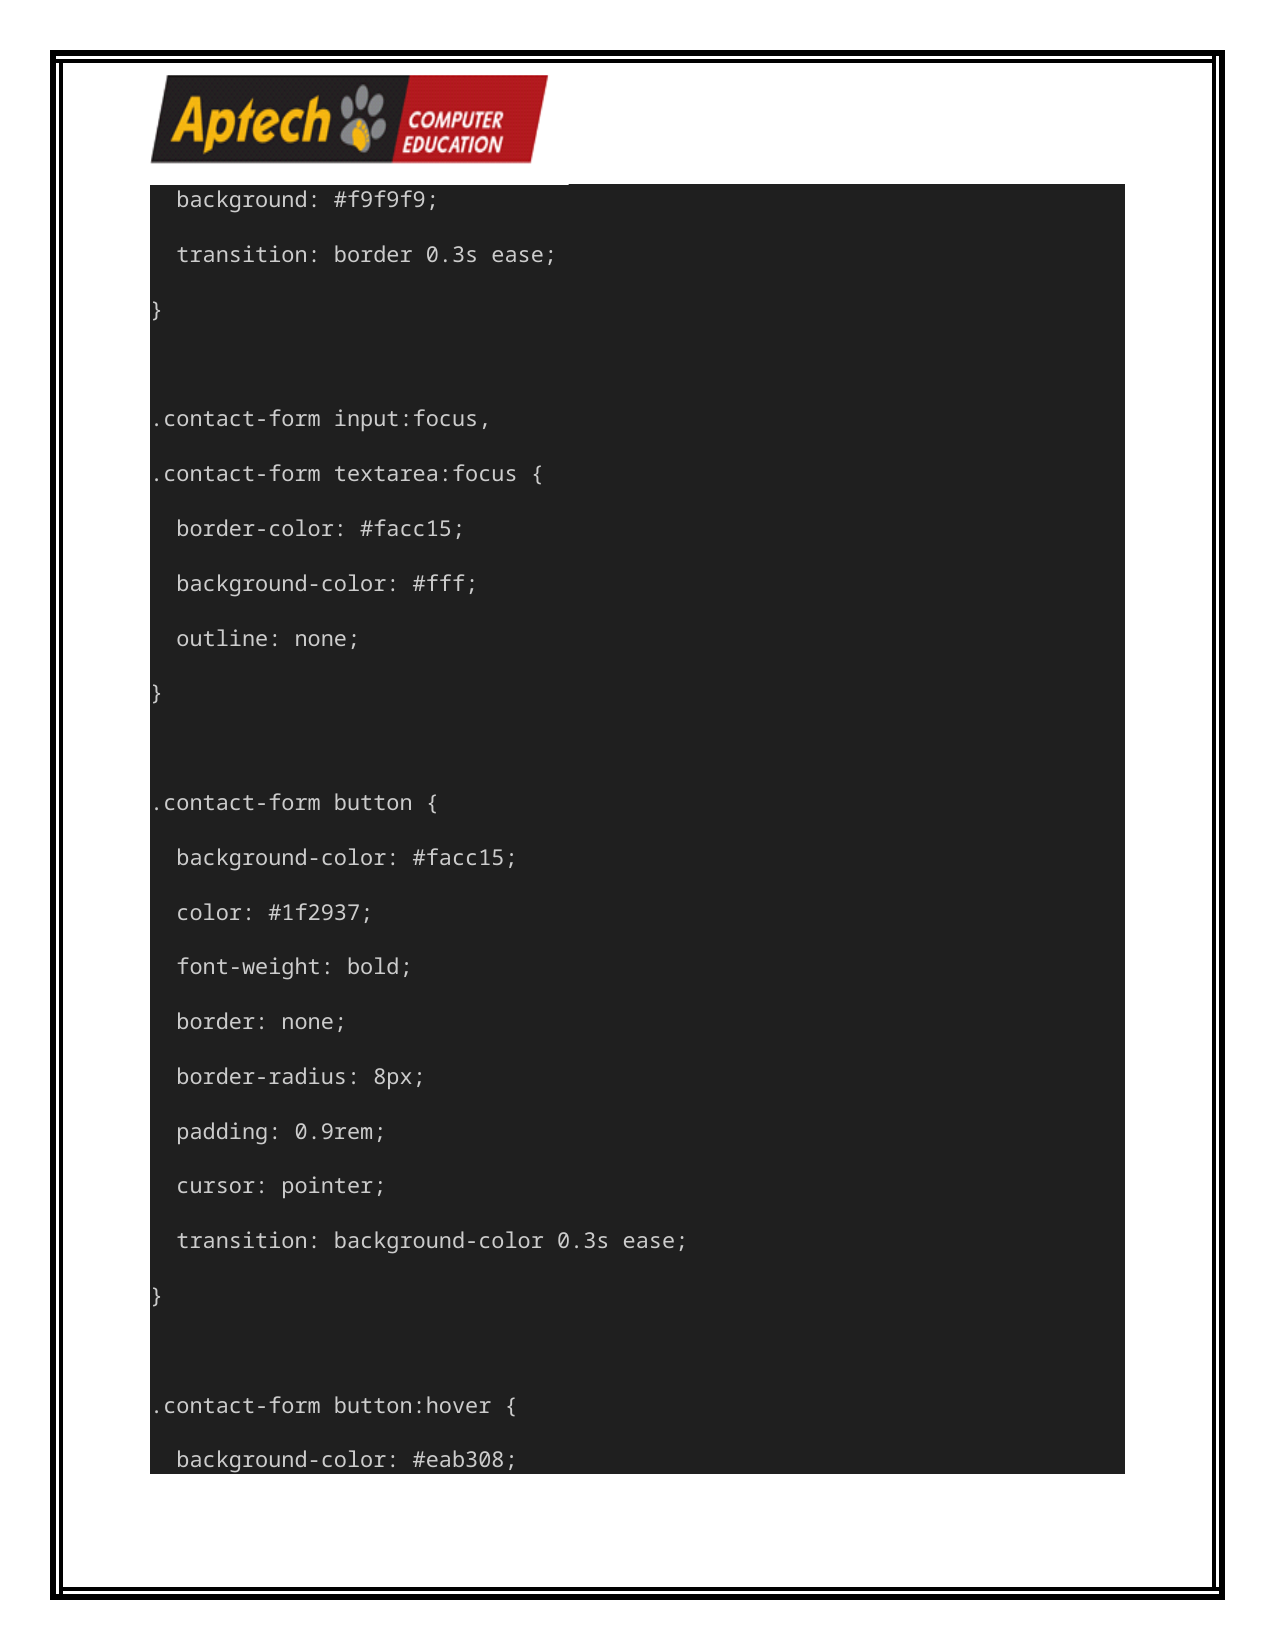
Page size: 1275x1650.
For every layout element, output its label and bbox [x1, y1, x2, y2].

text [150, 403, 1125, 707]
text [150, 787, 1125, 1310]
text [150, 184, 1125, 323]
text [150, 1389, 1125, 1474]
picture [150, 75, 569, 185]
